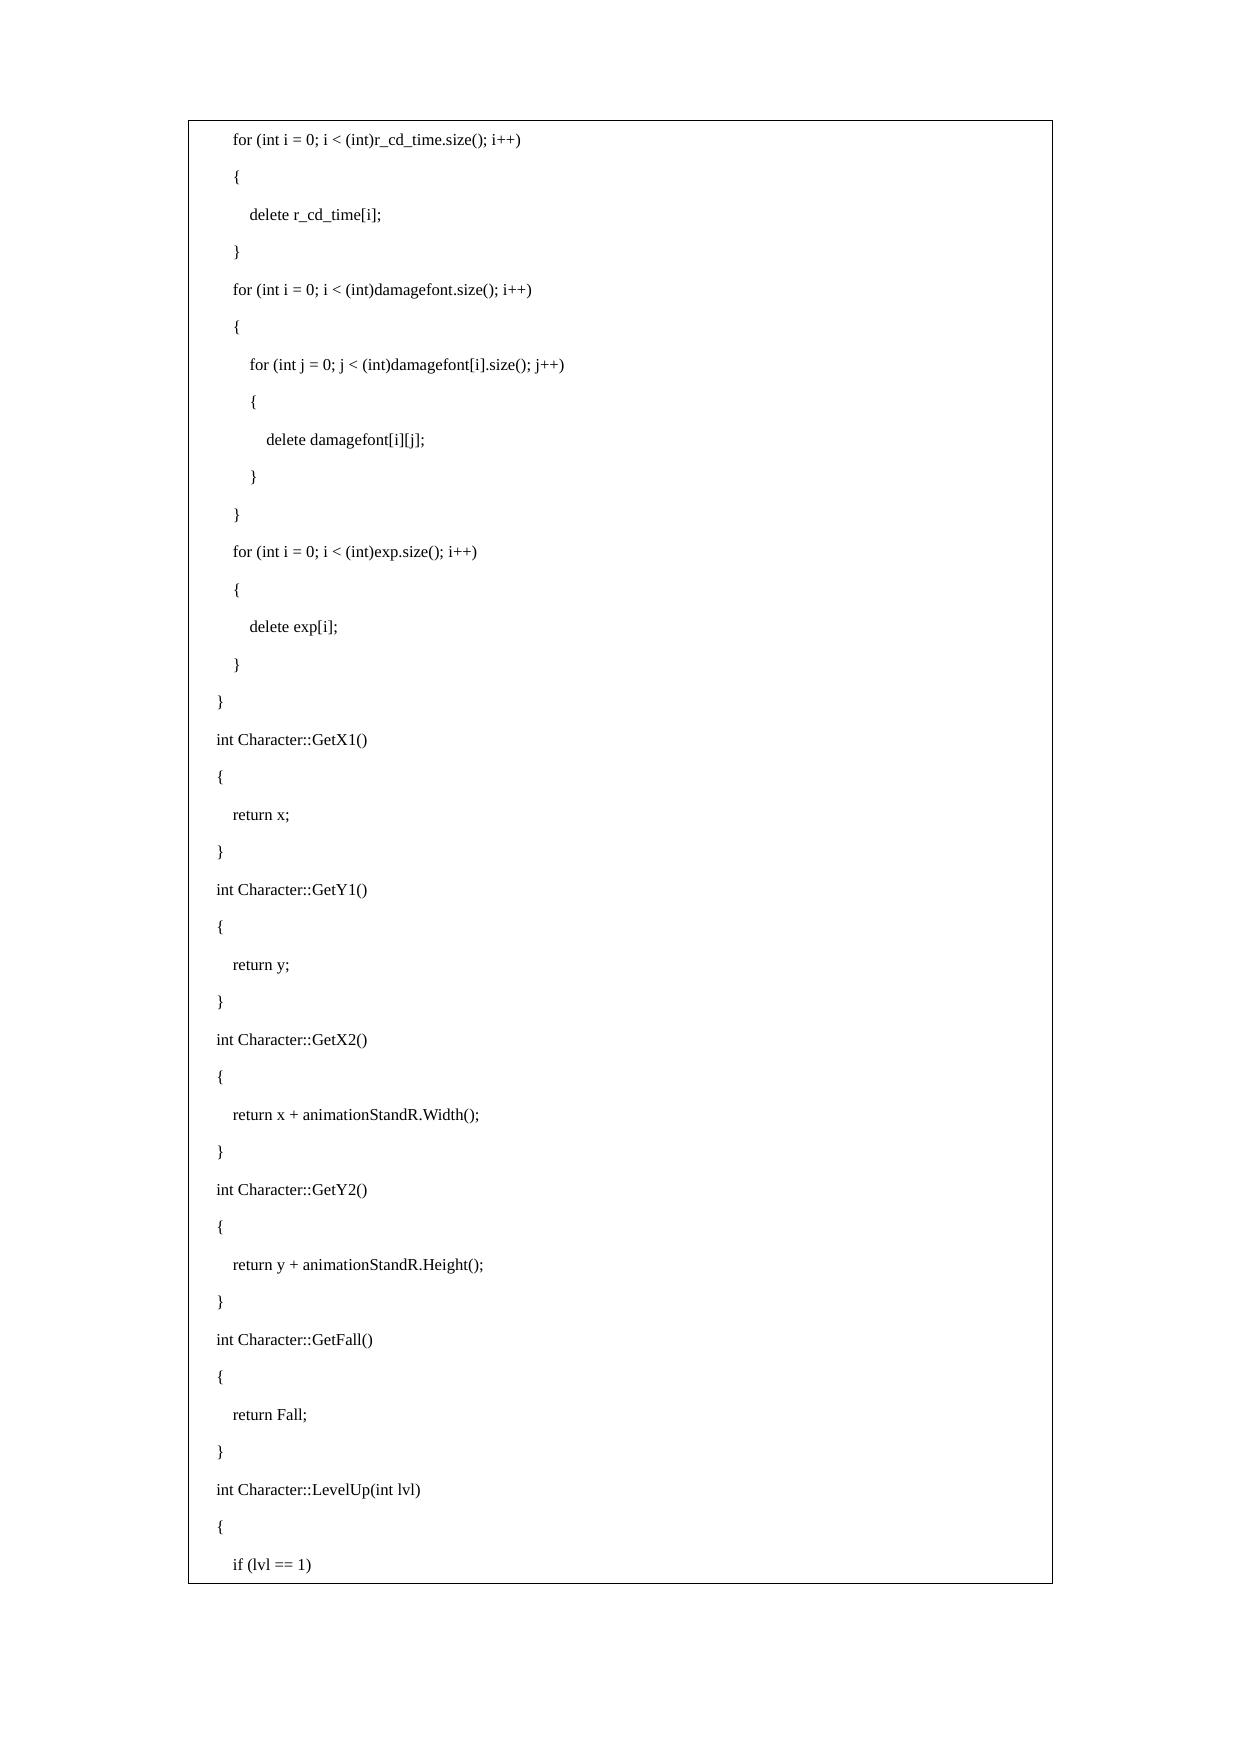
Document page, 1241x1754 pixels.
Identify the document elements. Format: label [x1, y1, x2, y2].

table_cell [189, 121, 1052, 1583]
